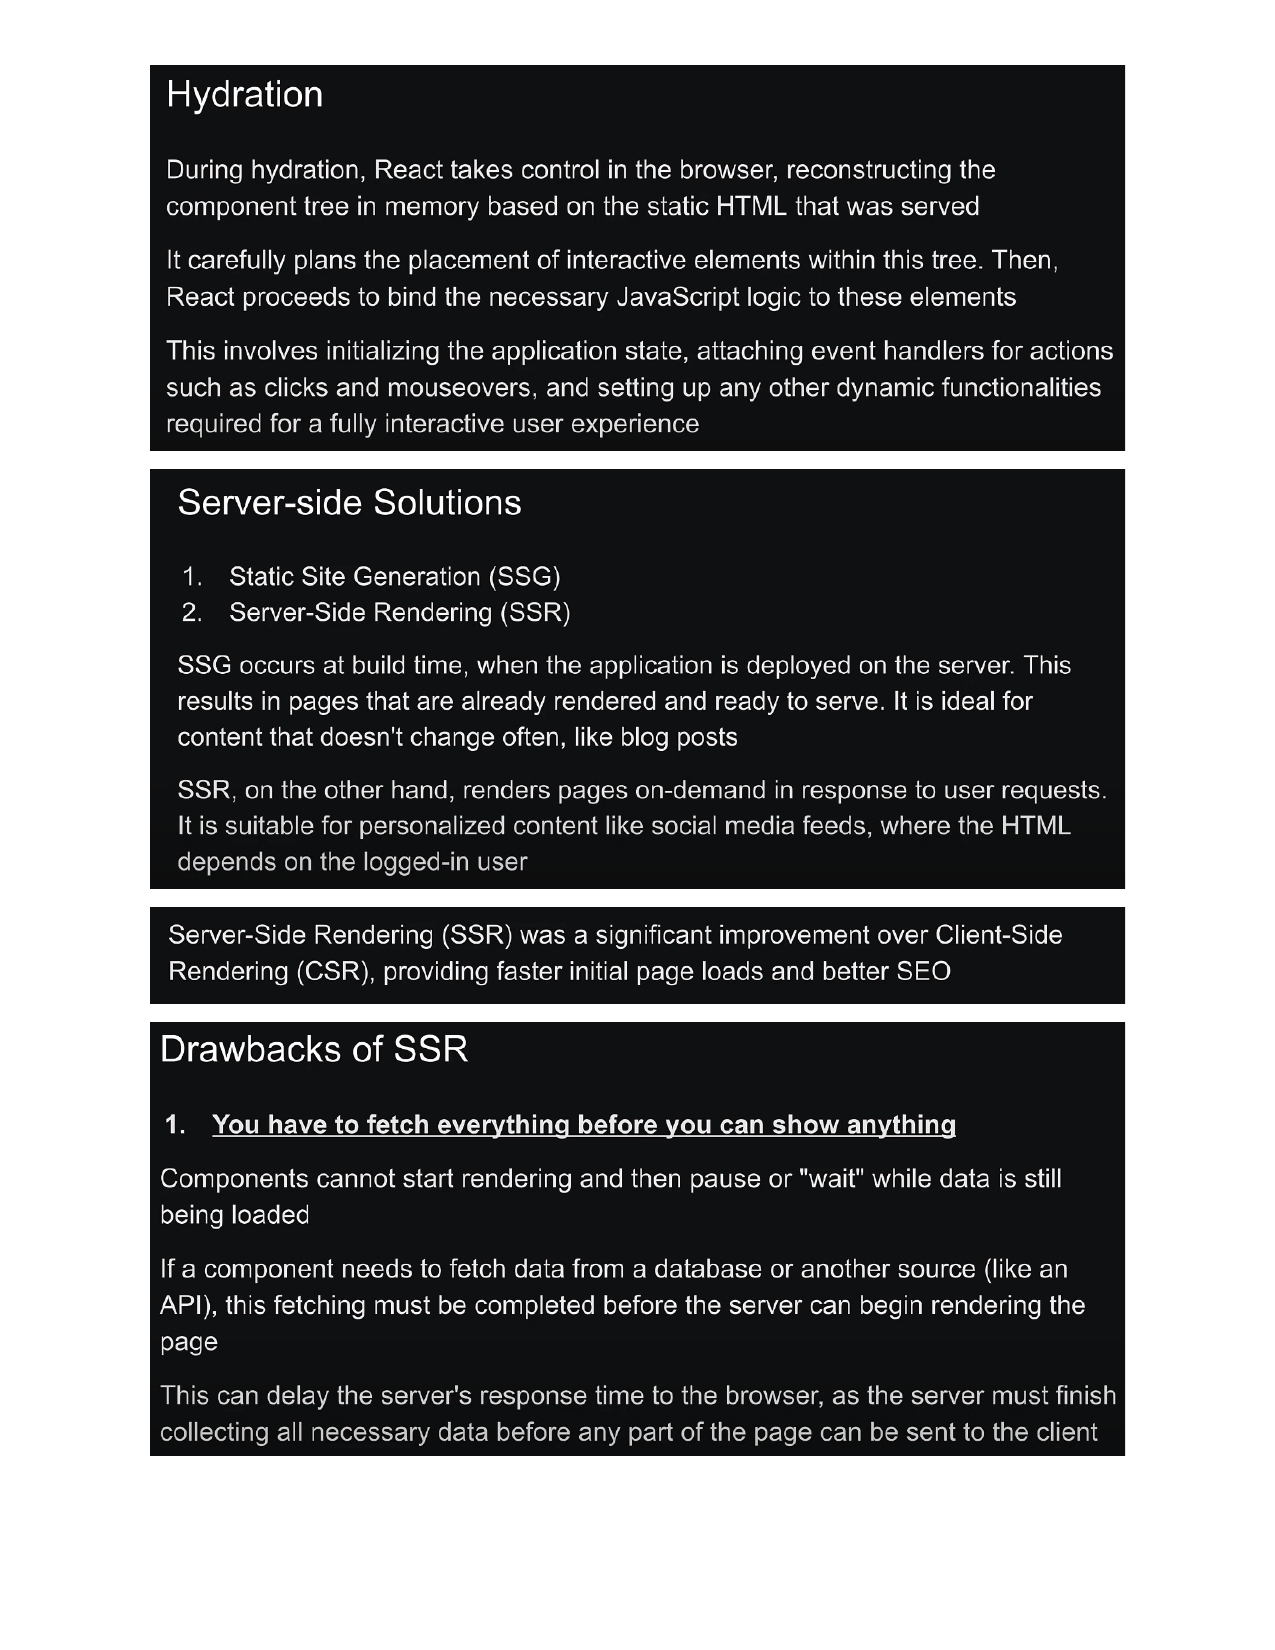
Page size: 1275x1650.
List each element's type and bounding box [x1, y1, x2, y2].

picture [150, 65, 1125, 451]
picture [150, 1022, 1125, 1456]
picture [150, 469, 1125, 889]
picture [150, 907, 1125, 1004]
